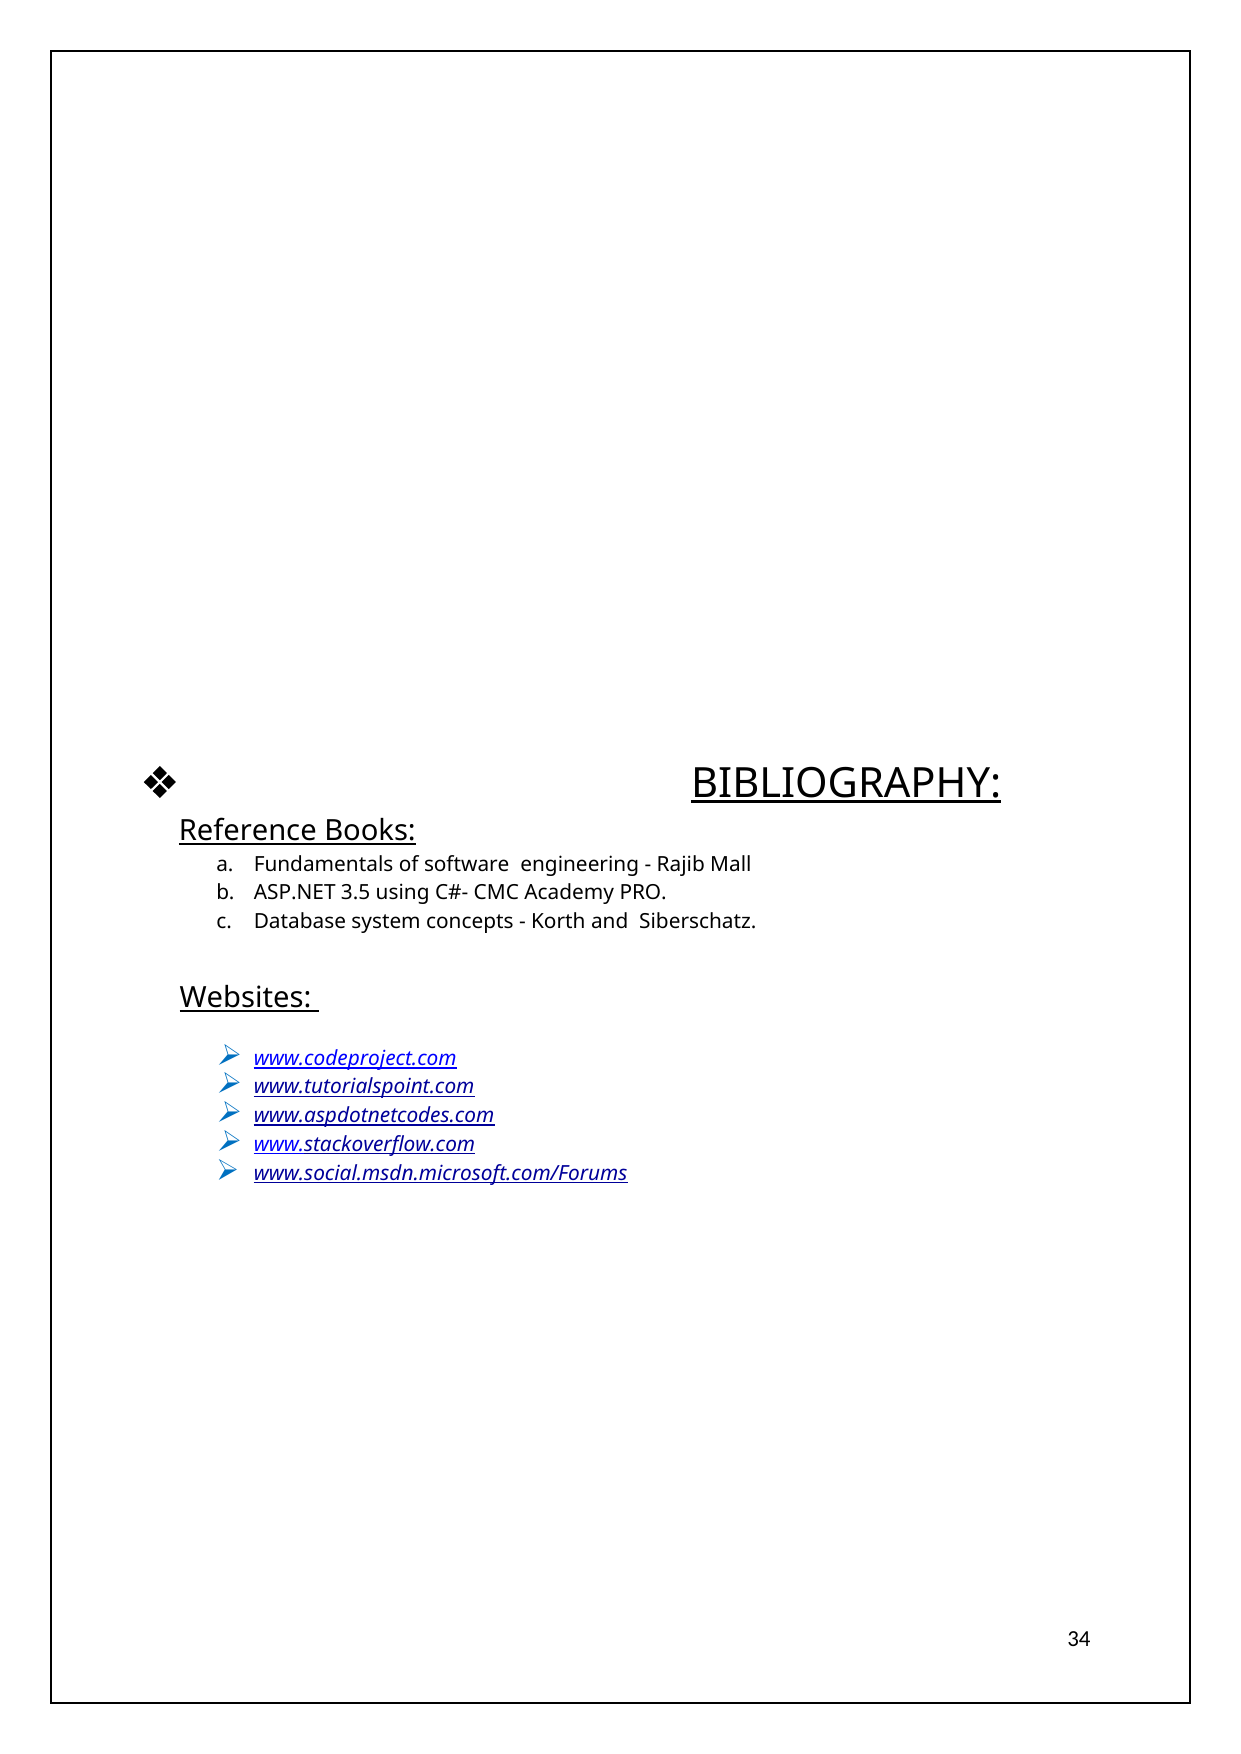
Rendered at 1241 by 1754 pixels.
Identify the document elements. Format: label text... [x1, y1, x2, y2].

list Fundamentals of software engineering - Rajib Mall [216, 849, 1090, 877]
list Database system concepts - Korth and Siberschatz. [216, 906, 1090, 934]
list www.aspdotnetcodes.com [216, 1100, 1090, 1129]
text Websites: [103, 977, 1090, 1016]
list www.stackoverflow.com [216, 1129, 1090, 1158]
list www.codeproject.com [216, 1043, 1090, 1072]
list Reference Books: [178, 809, 1090, 849]
list www.tutorialspoint.com [216, 1072, 1090, 1100]
list BIBLIOGRAPHY: [141, 752, 1090, 809]
list www.social.msdn.microsoft.com/Forums [216, 1158, 1090, 1186]
list ASP.NET 3.5 using C#- CMC Academy PRO. [216, 877, 1090, 906]
